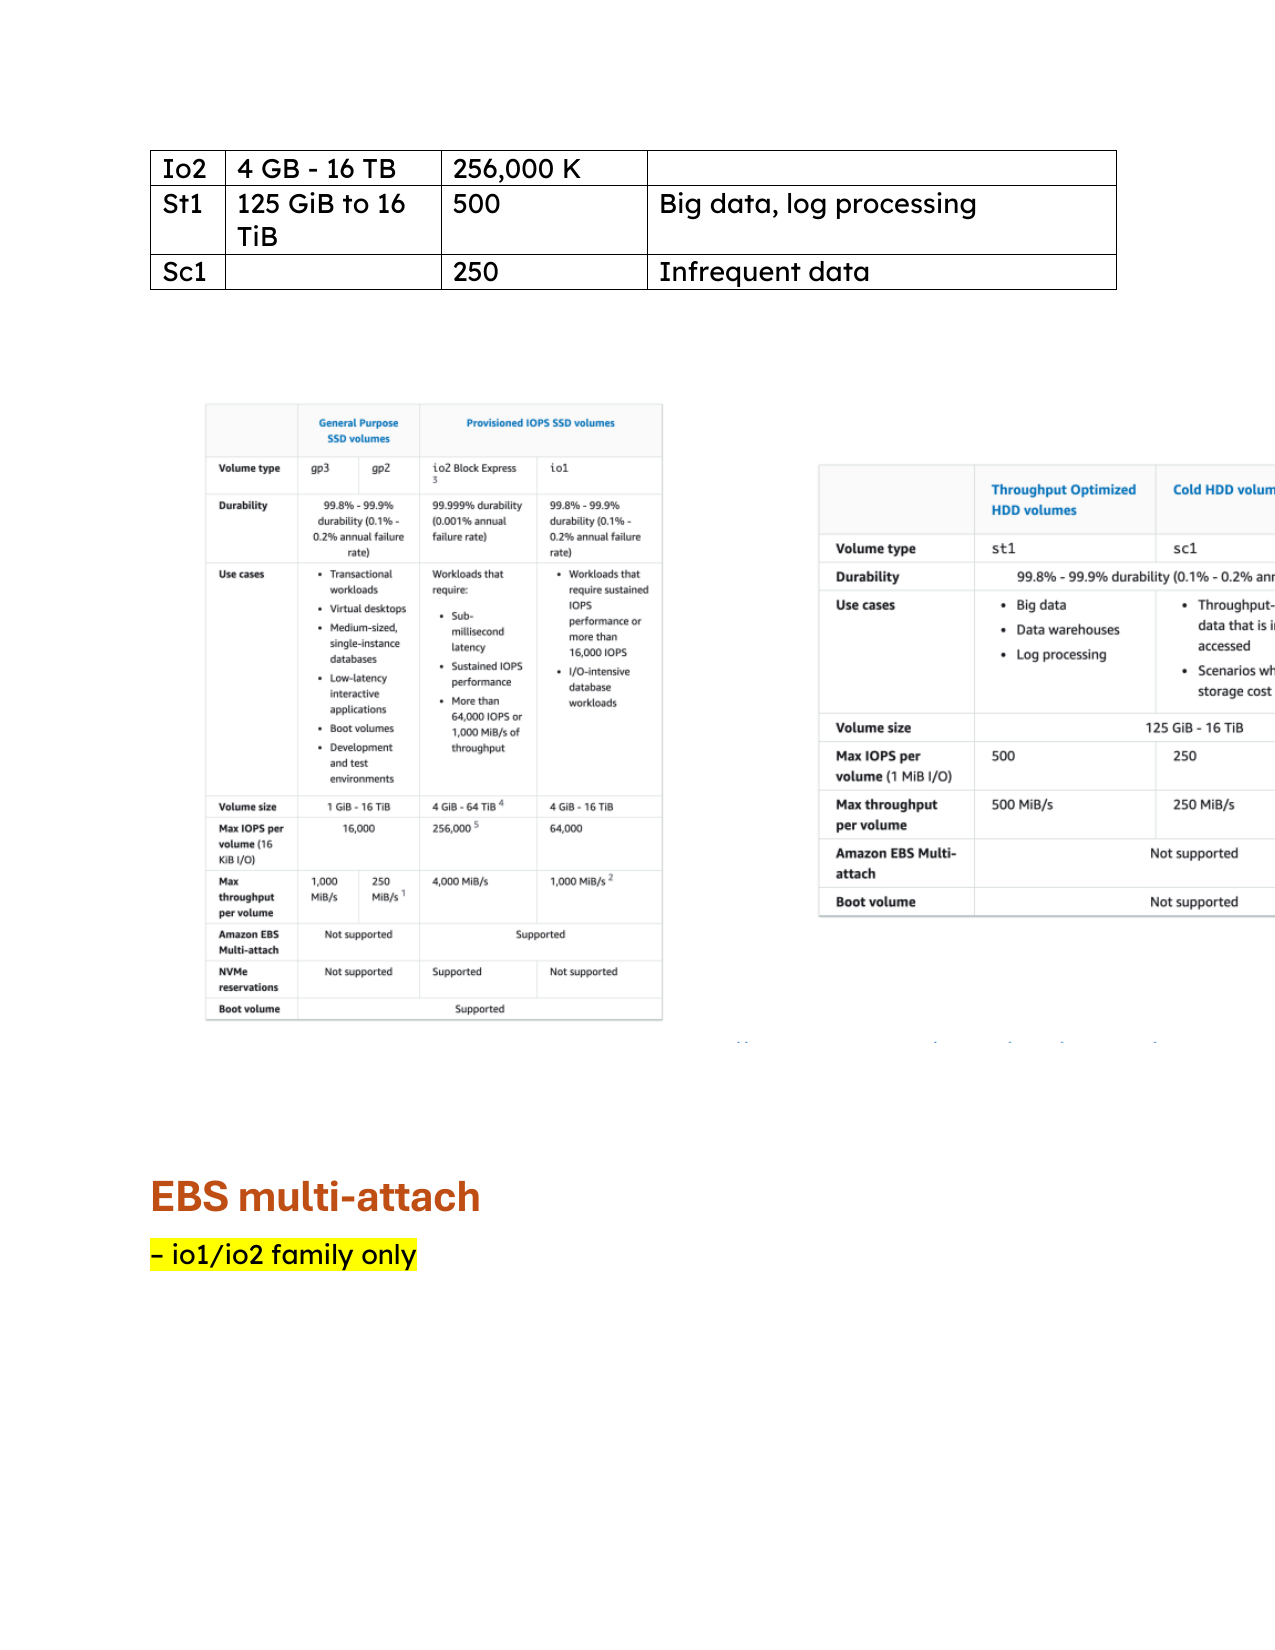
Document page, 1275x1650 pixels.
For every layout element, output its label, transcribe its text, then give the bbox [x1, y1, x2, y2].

subtitle EBS multi-attach [150, 1169, 1125, 1225]
table_cell St1 [151, 186, 225, 254]
table_cell 125 GiB to 16 TiB [226, 186, 441, 254]
text – io1/io2 family only [150, 1237, 1125, 1271]
table_cell 250 [442, 255, 647, 288]
table_cell 500 [442, 186, 647, 254]
table_cell 256,000 K [442, 151, 647, 185]
table_cell 4 GB - 16 TB [226, 151, 441, 185]
table_cell Io2 [151, 151, 225, 185]
table_cell [226, 255, 441, 288]
table_cell Infrequent data [648, 255, 1116, 288]
table_cell Big data, log processing [648, 186, 1116, 254]
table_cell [648, 151, 1116, 185]
table_cell Sc1 [151, 255, 225, 288]
picture [150, 396, 1275, 1043]
